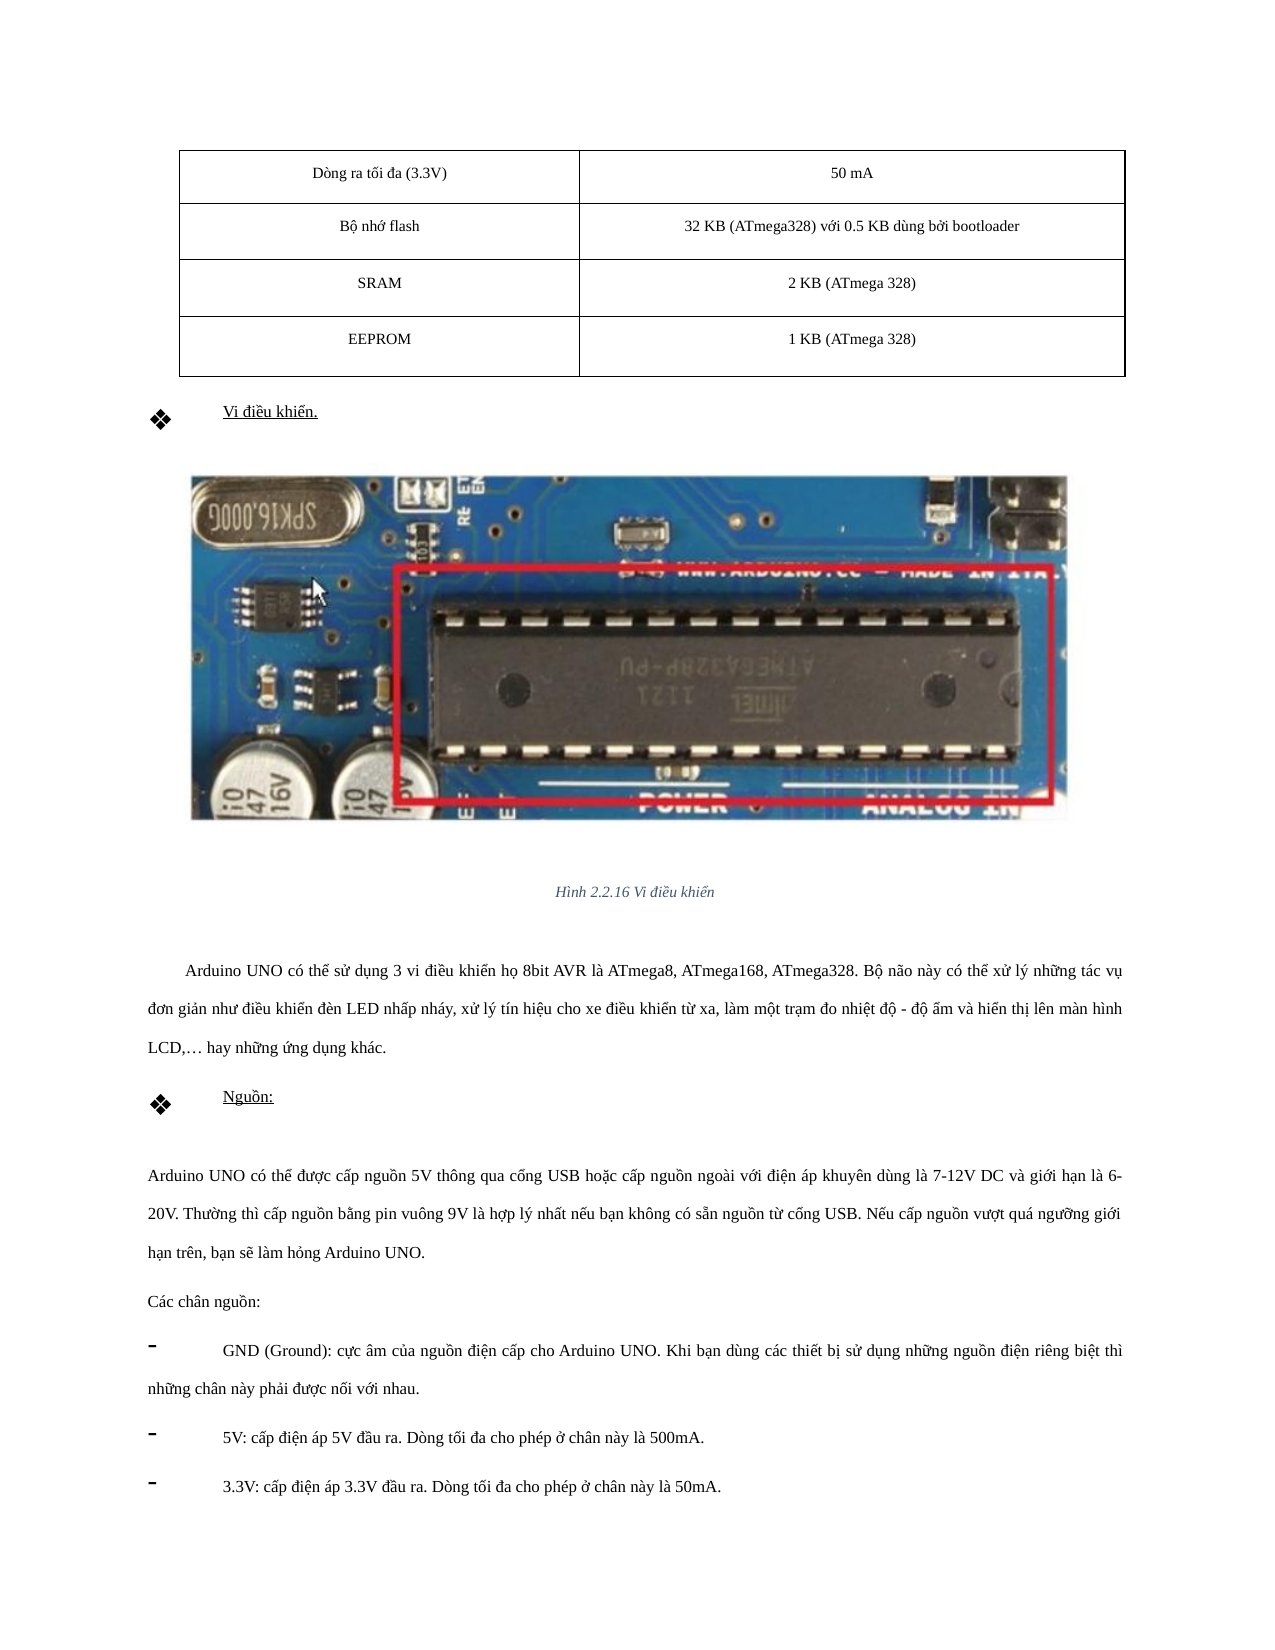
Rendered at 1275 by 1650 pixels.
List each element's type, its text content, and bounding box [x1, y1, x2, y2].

table_cell 1 KB (ATmega 328) [580, 317, 1124, 376]
table_cell Bộ nhớ flash [180, 204, 579, 259]
list GND (Ground): cực âm của nguồn điện cấp cho Arduino UNO. Khi bạn dùng các thiết bị sử dụng những nguồn điện riêng biệt thì những chân này phải được nối với nhau. [147, 1326, 1125, 1398]
table_cell 32 KB (ATmega328) với 0.5 KB dùng bởi bootloader [580, 204, 1124, 259]
table_cell SRAM [180, 260, 579, 316]
text Arduino UNO có thể được cấp nguồn 5V thông qua cổng USB hoặc cấp nguồn ngoài với điện áp khuyên dùng là 7-12V DC và giới hạn là 6-20V. Thường thì cấp nguồn bằng pin vuông 9V là hợp lý nhất nếu bạn không có sẵn nguồn từ cổng USB. Nếu cấp nguồn vượt quá ngưỡng giới hạn trên, bạn sẽ làm hỏng Arduino UNO. [147, 1151, 1125, 1262]
table_cell Dòng ra tối đa (3.3V) [180, 151, 579, 203]
text Các chân nguồn: [147, 1277, 1125, 1311]
list 5V: cấp điện áp 5V đầu ra. Dòng tối đa cho phép ở chân này là 500mA. [147, 1414, 1125, 1447]
text Arduino UNO có thể sử dụng 3 vi điều khiển họ 8bit AVR là ATmega8, ATmega168, ATmega328. Bộ não này có thể xử lý những tác vụ đơn giản như điều khiển đèn LED nhấp nháy, xử lý tín hiệu cho xe điều khiển từ xa, làm một trạm đo nhiệt độ - độ ẩm và hiển thị lên màn hình LCD,… hay những ứng dụng khác. [147, 946, 1125, 1057]
list Vi điều khiển. [147, 387, 1125, 447]
list Nguồn: [147, 1072, 1125, 1132]
text Hình 2.2.16 Vi điều khiển [147, 869, 1125, 900]
picture [164, 463, 1109, 839]
table_cell EEPROM [180, 317, 579, 376]
table_cell 50 mA [580, 151, 1124, 203]
table_cell 2 KB (ATmega 328) [580, 260, 1124, 316]
list 3.3V: cấp điện áp 3.3V đầu ra. Dòng tối đa cho phép ở chân này là 50mA. [147, 1463, 1125, 1496]
